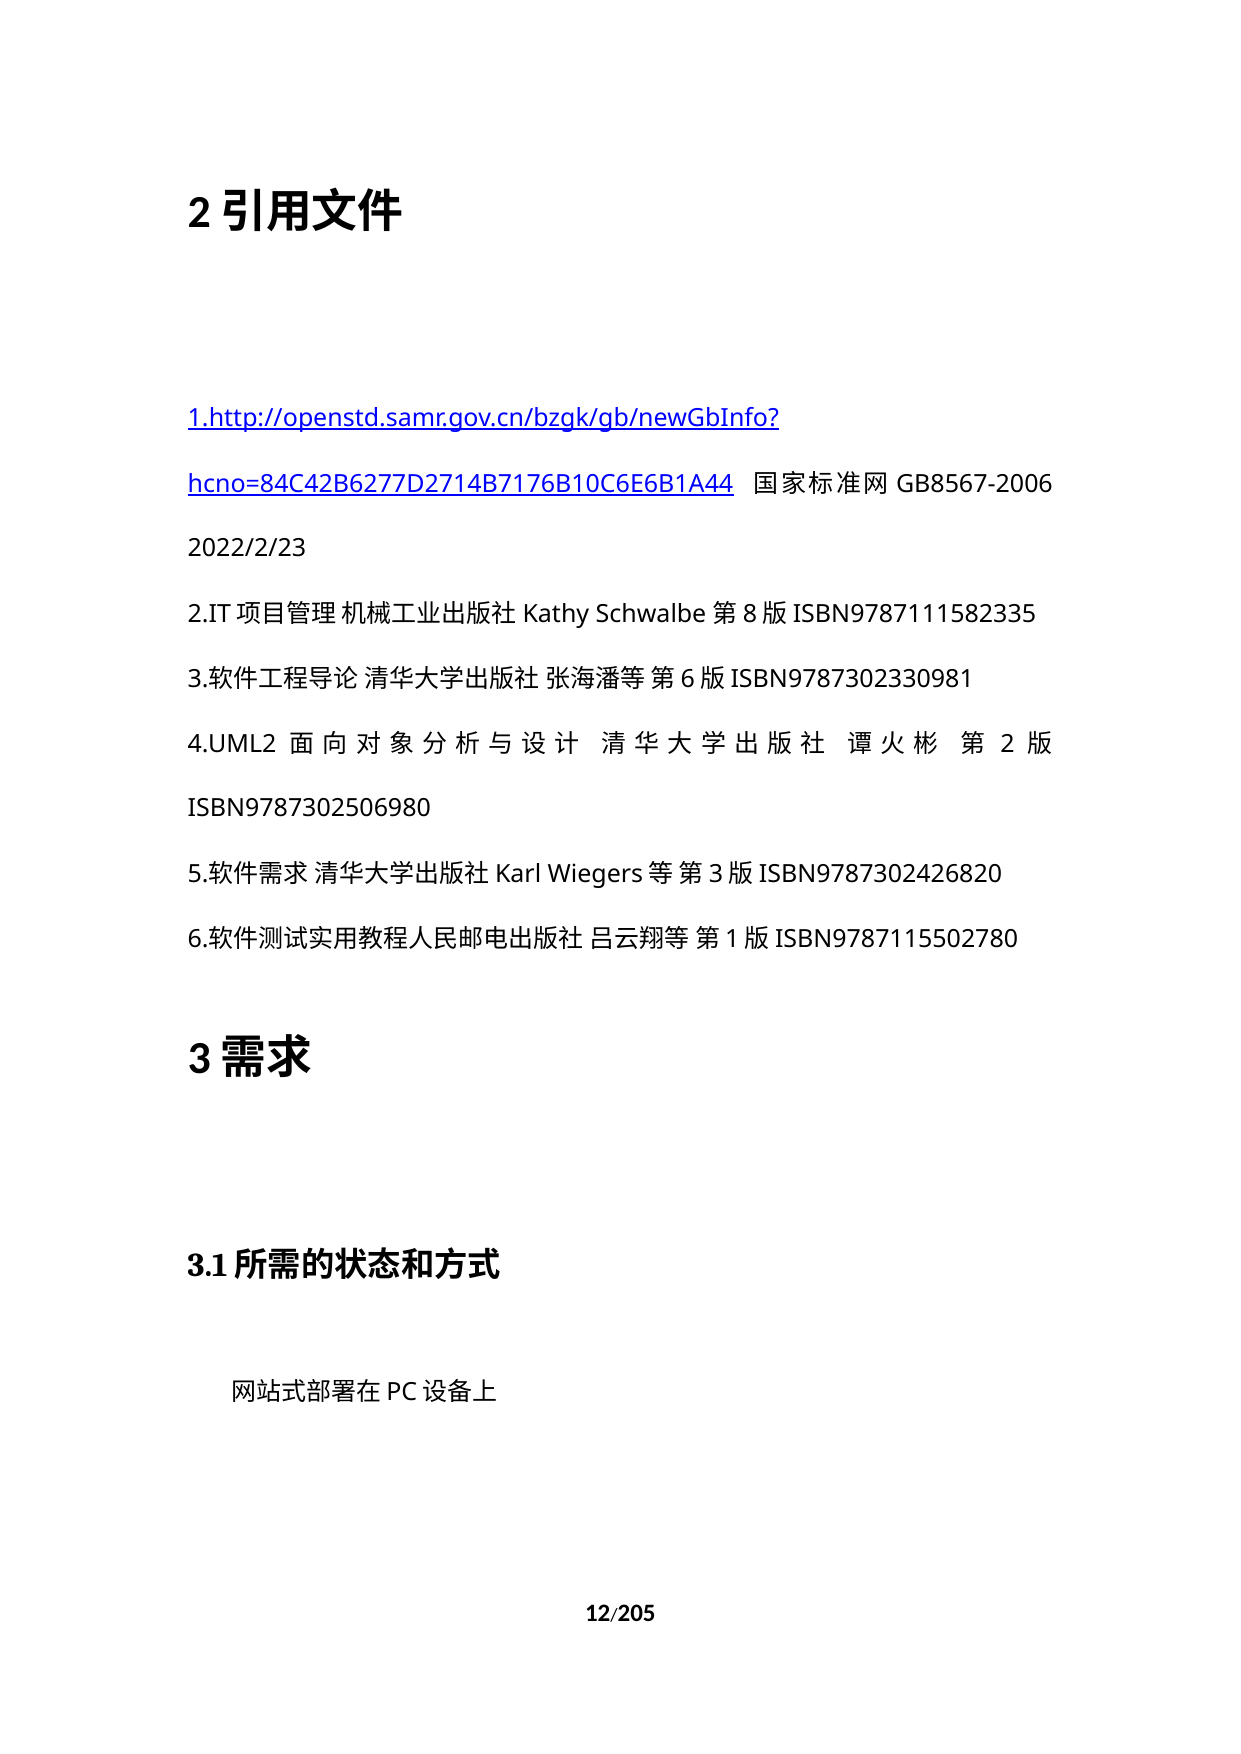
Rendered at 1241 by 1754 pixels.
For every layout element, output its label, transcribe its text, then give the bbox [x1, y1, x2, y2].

subtitle 3.1所需的状态和方式 [187, 1230, 1053, 1295]
text 1.http://openstd.samr.gov.cn/bzgk/gb/newGbInfo?hcno=84C42B6277D2714B7176B10C6E6B1A44 国家标准网GB8567-2006 2022/2/23 [187, 384, 1053, 579]
text 4.UML2面向对象分析与设计 清华大学出版社 谭火彬 第2版 ISBN9787302506980 [187, 709, 1053, 839]
text 5.软件需求 清华大学出版社 Karl Wiegers等 第3版 ISBN9787302426820 [187, 839, 1053, 904]
subtitle 2引用文件 [187, 158, 1053, 256]
text 网站式部署在PC设备上 [187, 1357, 1053, 1422]
text 3.软件工程导论 清华大学出版社 张海潘等 第6版 ISBN9787302330981 [187, 644, 1053, 709]
text 2.IT项目管理 机械工业出版社 Kathy Schwalbe 第8版 ISBN9787111582335 [187, 579, 1053, 644]
text 6.软件测试实用教程人民邮电出版社 吕云翔等 第1版 ISBN9787115502780 [187, 904, 1053, 969]
subtitle 3需求 [187, 1004, 1053, 1102]
